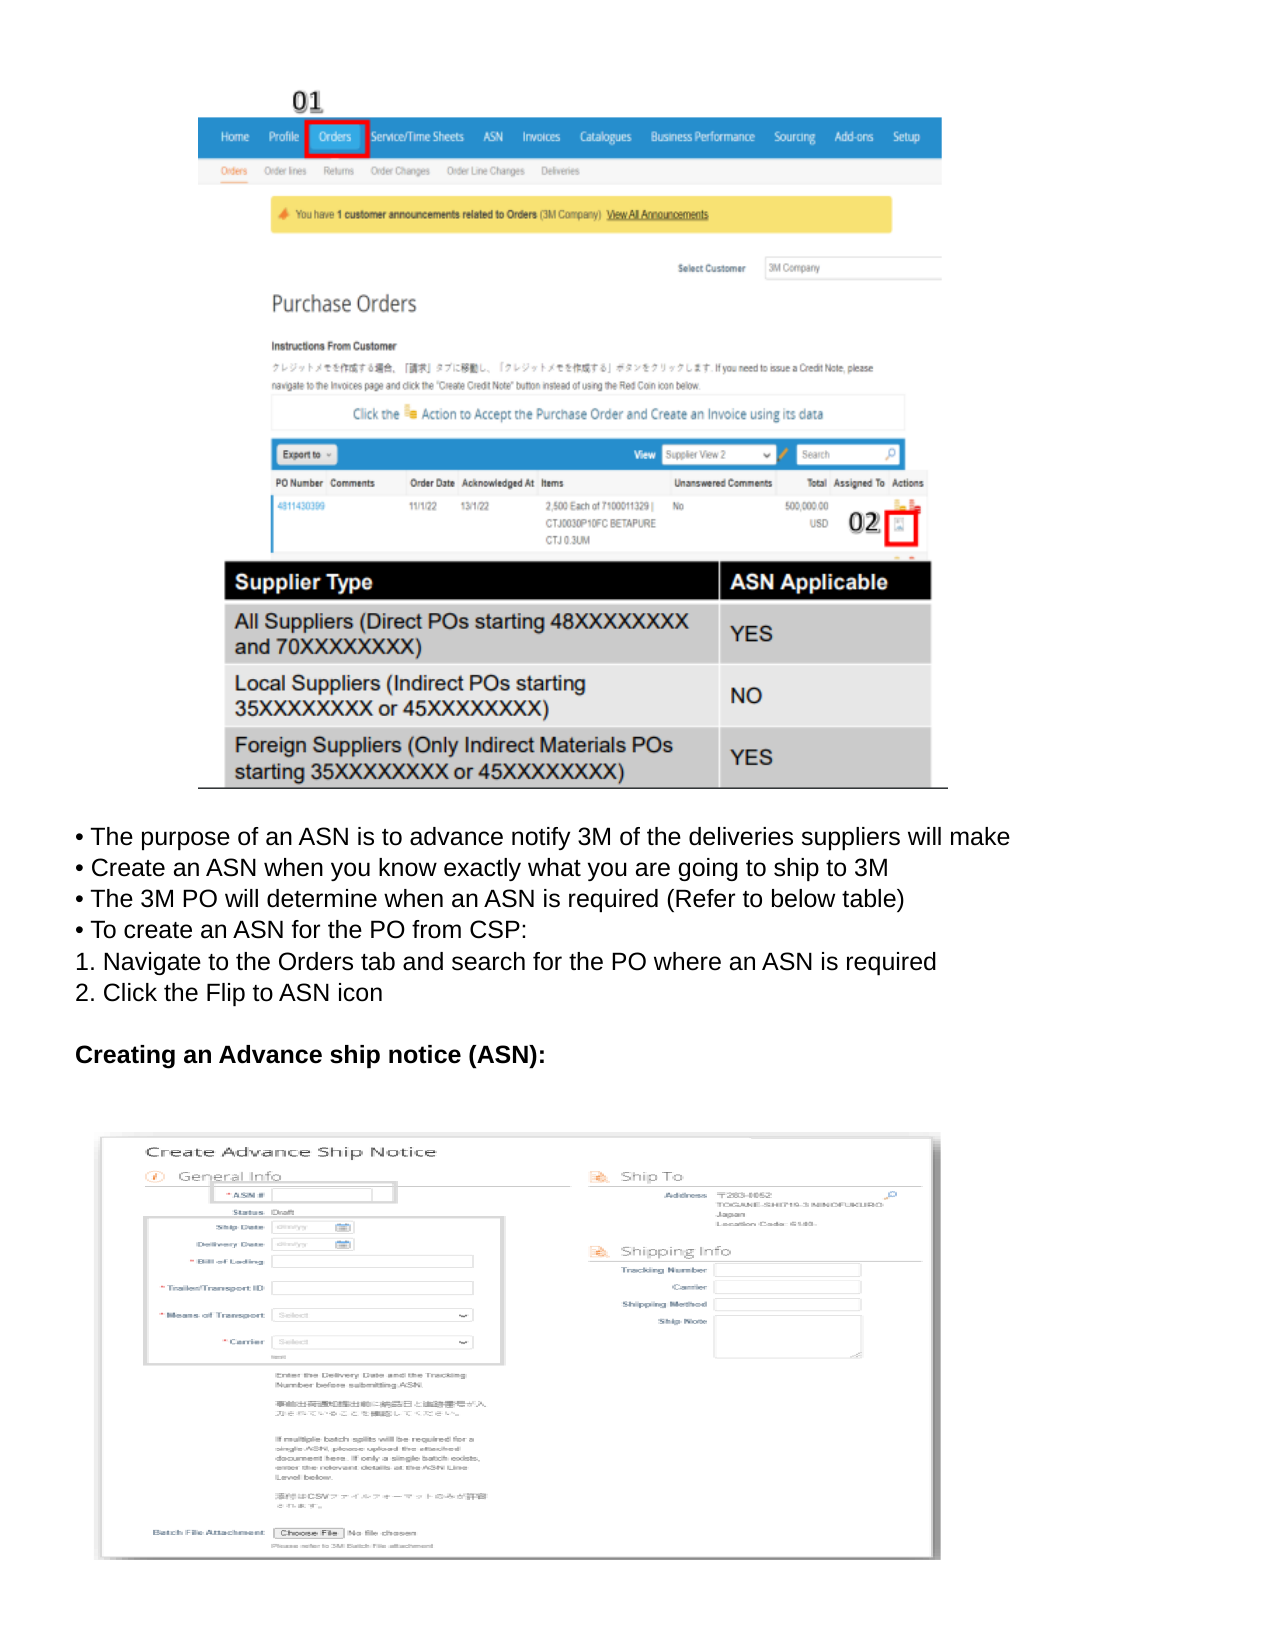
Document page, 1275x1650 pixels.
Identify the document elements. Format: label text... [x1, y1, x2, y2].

text • Create an ASN when you know exactly what you are going to ship to 3M [75, 853, 1200, 882]
text Creating an Advance ship notice (ASN): [75, 1040, 1200, 1068]
text 1. Navigate to the Orders tab and search for the PO where an ASN is required [75, 947, 1200, 975]
text • The purpose of an ASN is to advance notify 3M of the deliveries suppliers will make [75, 822, 1200, 851]
text 2. Click the Flip to ASN icon [75, 978, 1200, 1006]
text • To create an ASN for the PO from CSP: [75, 916, 1200, 944]
text • The 3M PO will determine when an ASN is required (Refer to below table) [75, 884, 1200, 913]
